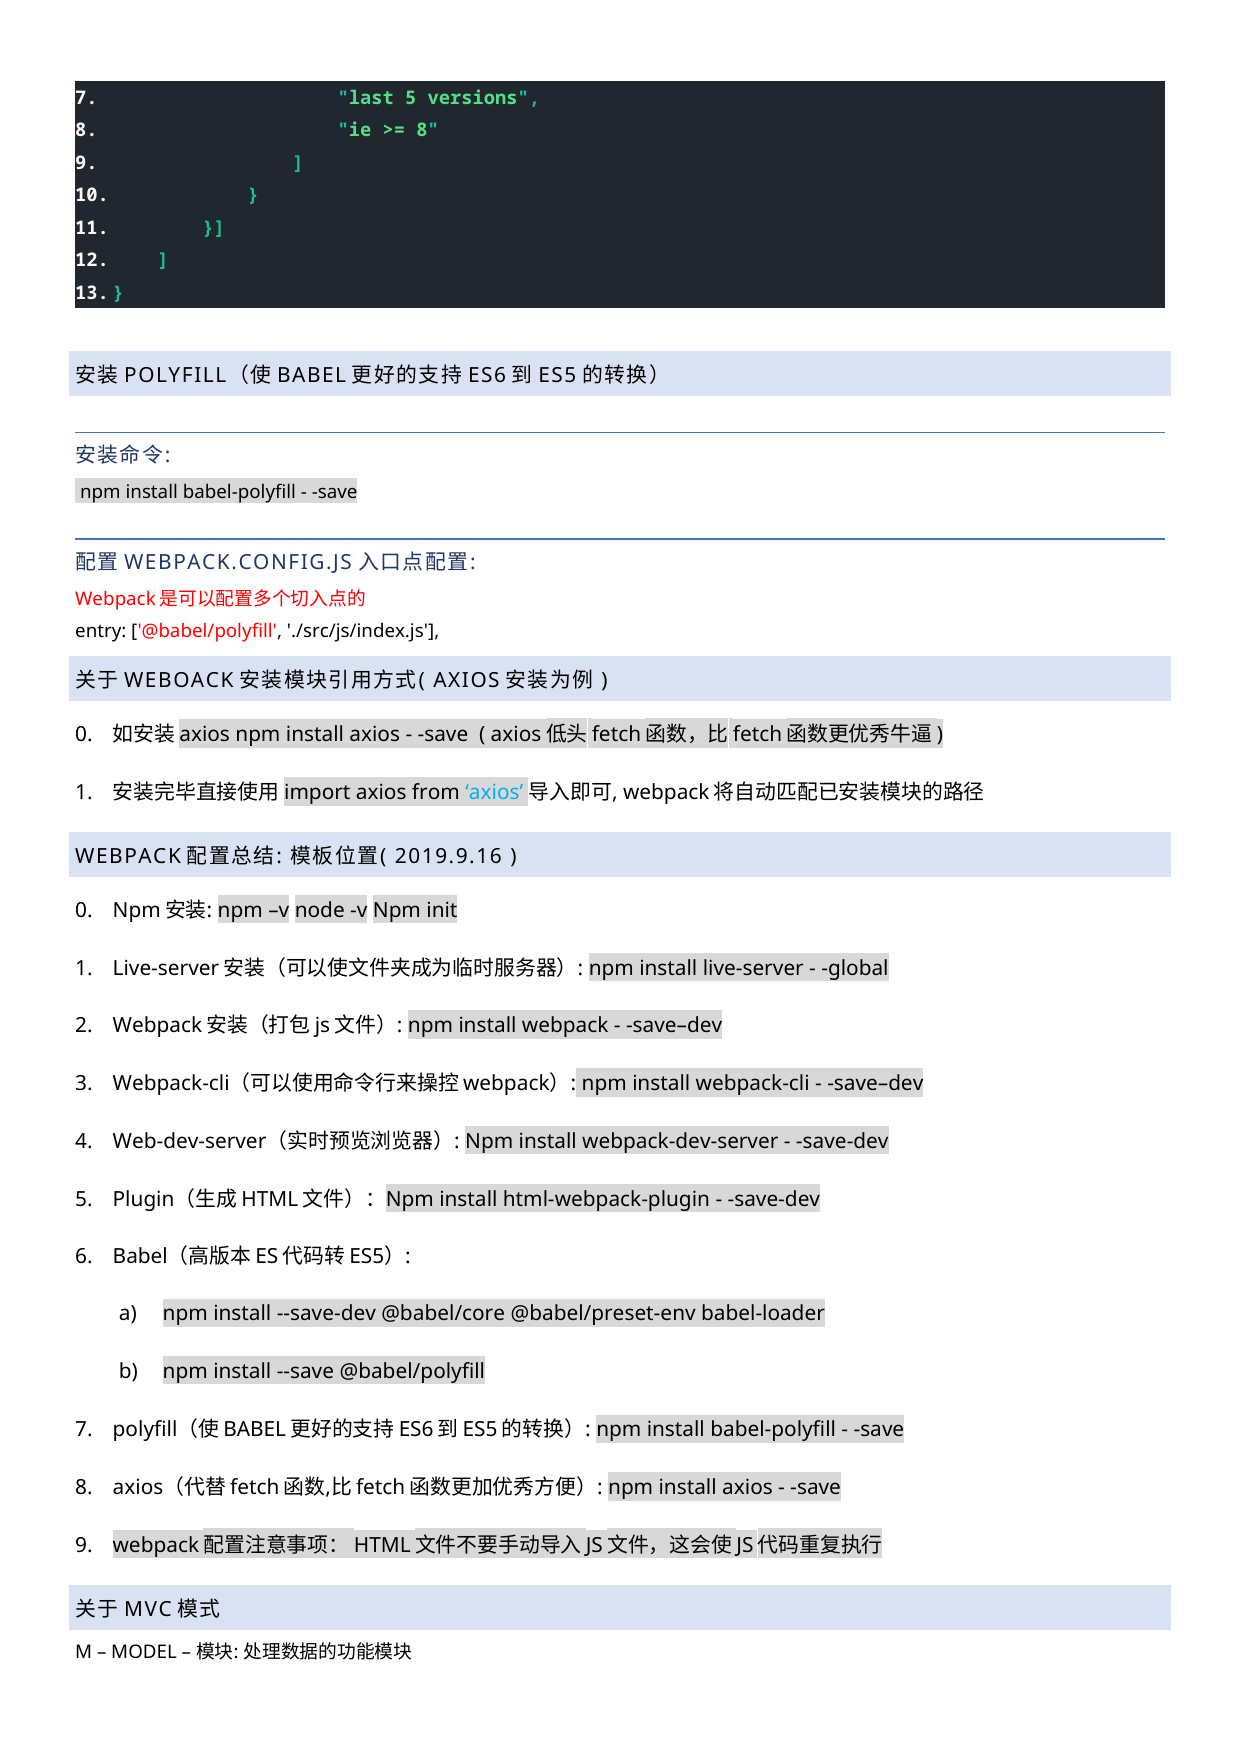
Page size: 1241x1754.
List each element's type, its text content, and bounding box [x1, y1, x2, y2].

subtitle 安装命令: [75, 433, 1165, 470]
text Webpack是可以配置多个切入点的 [75, 581, 1165, 613]
list }] [75, 211, 1165, 243]
text npm install babel-polyfill - -save [75, 474, 1165, 507]
subtitle 关于MVC模式 [75, 1591, 1165, 1624]
list npm install --save-dev @babel/core @babel/preset-env babel-loader [119, 1297, 1165, 1329]
list Web-dev-server（实时预览浏览器）: Npm install webpack-dev-server - -save-dev [75, 1123, 1165, 1156]
subtitle 关于weboack安装模块引用方式( axios安装为例 ) [75, 663, 1165, 695]
subtitle webpack配置总结: 模板位置( 2019.9.16 ) [75, 838, 1165, 871]
list axios（代替fetch函数,比fetch函数更加优秀方便）: npm install axios - -save [75, 1469, 1165, 1502]
list } [75, 178, 1165, 211]
list Npm安装: npm –v node -v Npm init [75, 892, 1165, 924]
text entry: ['@babel/polyfill', './src/js/index.js'], [75, 613, 1165, 646]
list Live-server安装（可以使文件夹成为临时服务器）: npm install live-server - -global [75, 950, 1165, 982]
list ] [75, 243, 1165, 276]
list Webpack安装（打包js文件）: npm install webpack - -save–dev [75, 1007, 1165, 1040]
subtitle 配置webpack.config.js入口点配置: [75, 540, 1165, 577]
list "last 5 versions", [75, 81, 1165, 113]
list 如安装axios npm install axios - -save ( axios低头fetch函数，比fetch函数更优秀牛逼 ) [75, 716, 1165, 749]
list webpack配置注意事项： HTML文件不要手动导入JS文件，这会使JS代码重复执行 [75, 1527, 1165, 1560]
subtitle 安装polyfill（使babel更好的支持es6到es5的转换） [75, 358, 1165, 390]
list "ie >= 8" [75, 113, 1165, 146]
list Plugin（生成HTML文件）：Npm install html-webpack-plugin - -save-dev [75, 1181, 1165, 1213]
list Babel（高版本ES代码转ES5）: [75, 1239, 1165, 1271]
list ] [75, 146, 1165, 178]
list 安装完毕直接使用 import axios from ‘axios’ 导入即可, webpack将自动匹配已安装模块的路径 [75, 774, 1165, 807]
list Webpack-cli（可以使用命令行来操控webpack）: npm install webpack-cli - -save–dev [75, 1065, 1165, 1098]
list npm install --save @babel/polyfill [119, 1354, 1165, 1387]
text M – MODEL – 模块: 处理数据的功能模块 [75, 1634, 1165, 1667]
list polyfill（使BABEL更好的支持ES6到ES5的转换）: npm install babel-polyfill - -save [75, 1412, 1165, 1444]
list } [75, 276, 1165, 308]
